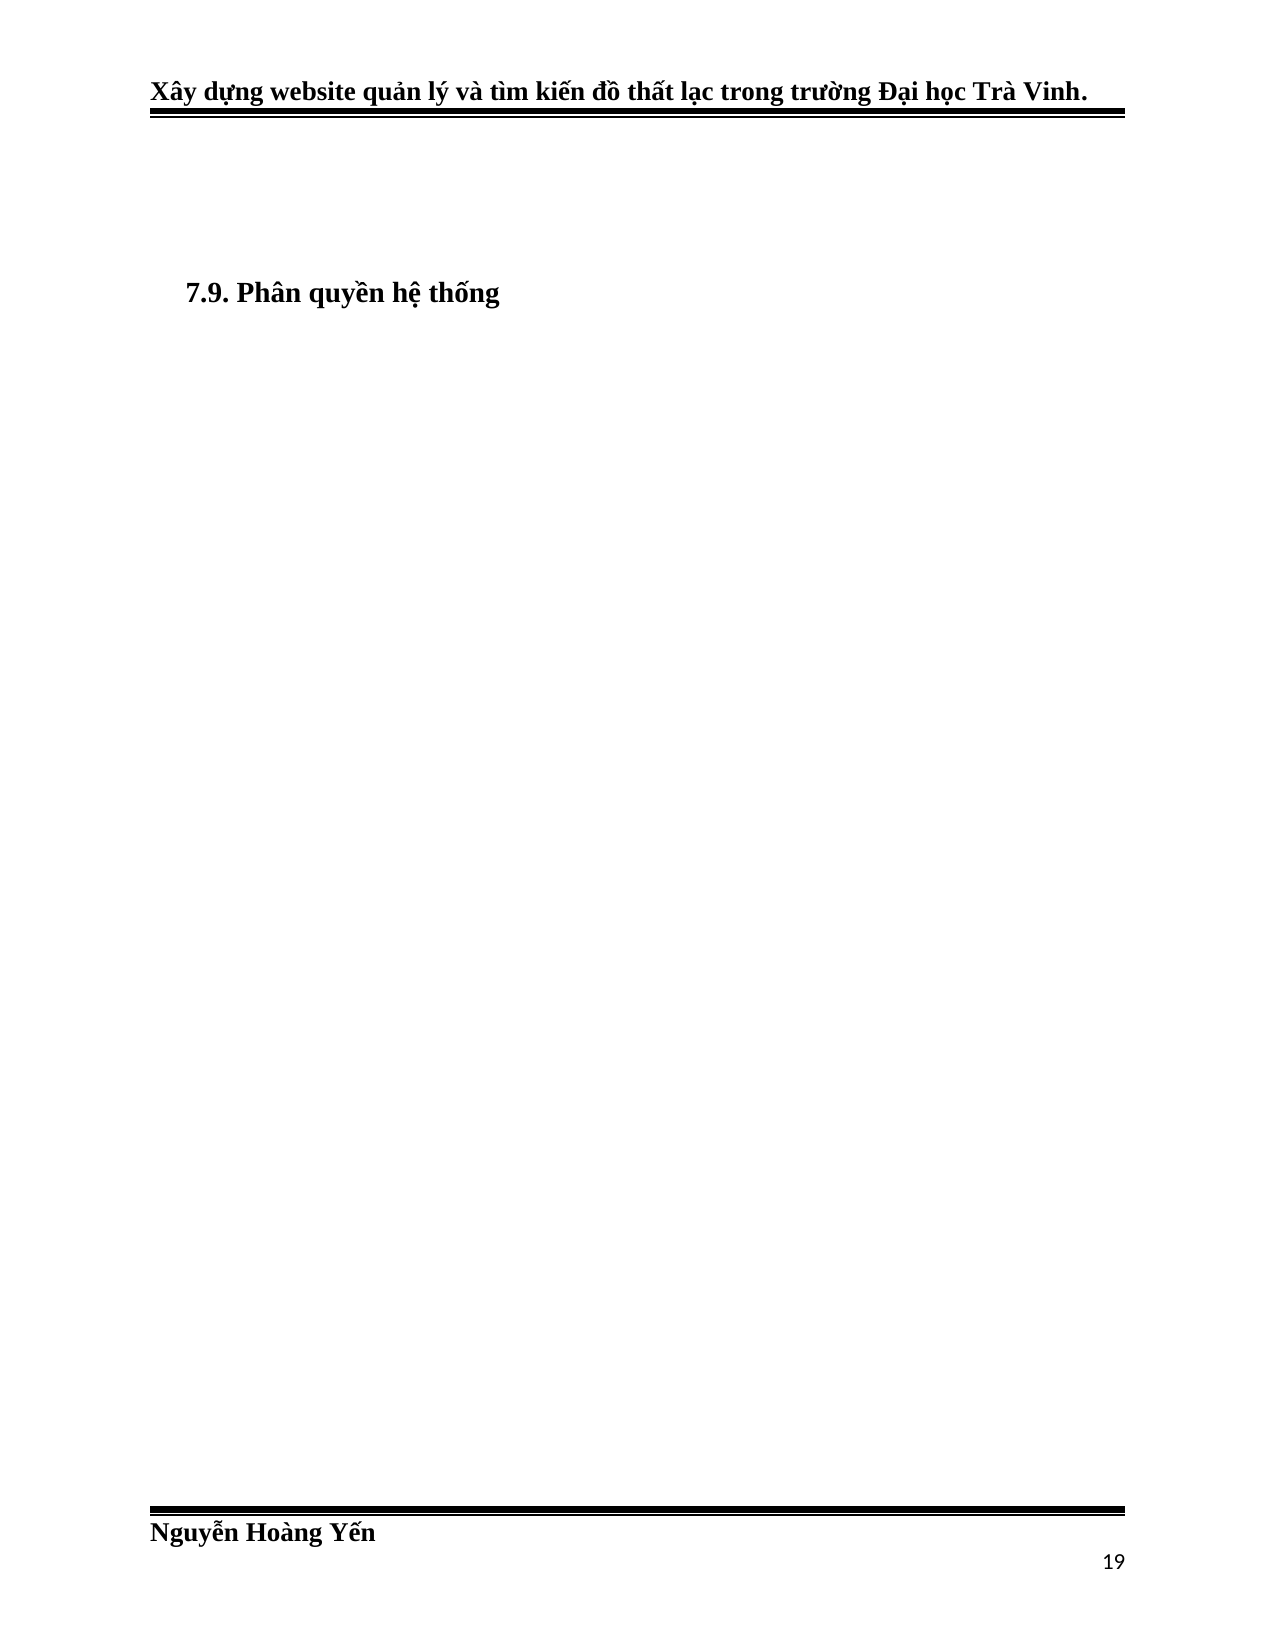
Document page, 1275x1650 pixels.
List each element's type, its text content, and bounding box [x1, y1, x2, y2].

text Phân quyền hệ thống [185, 276, 1125, 309]
